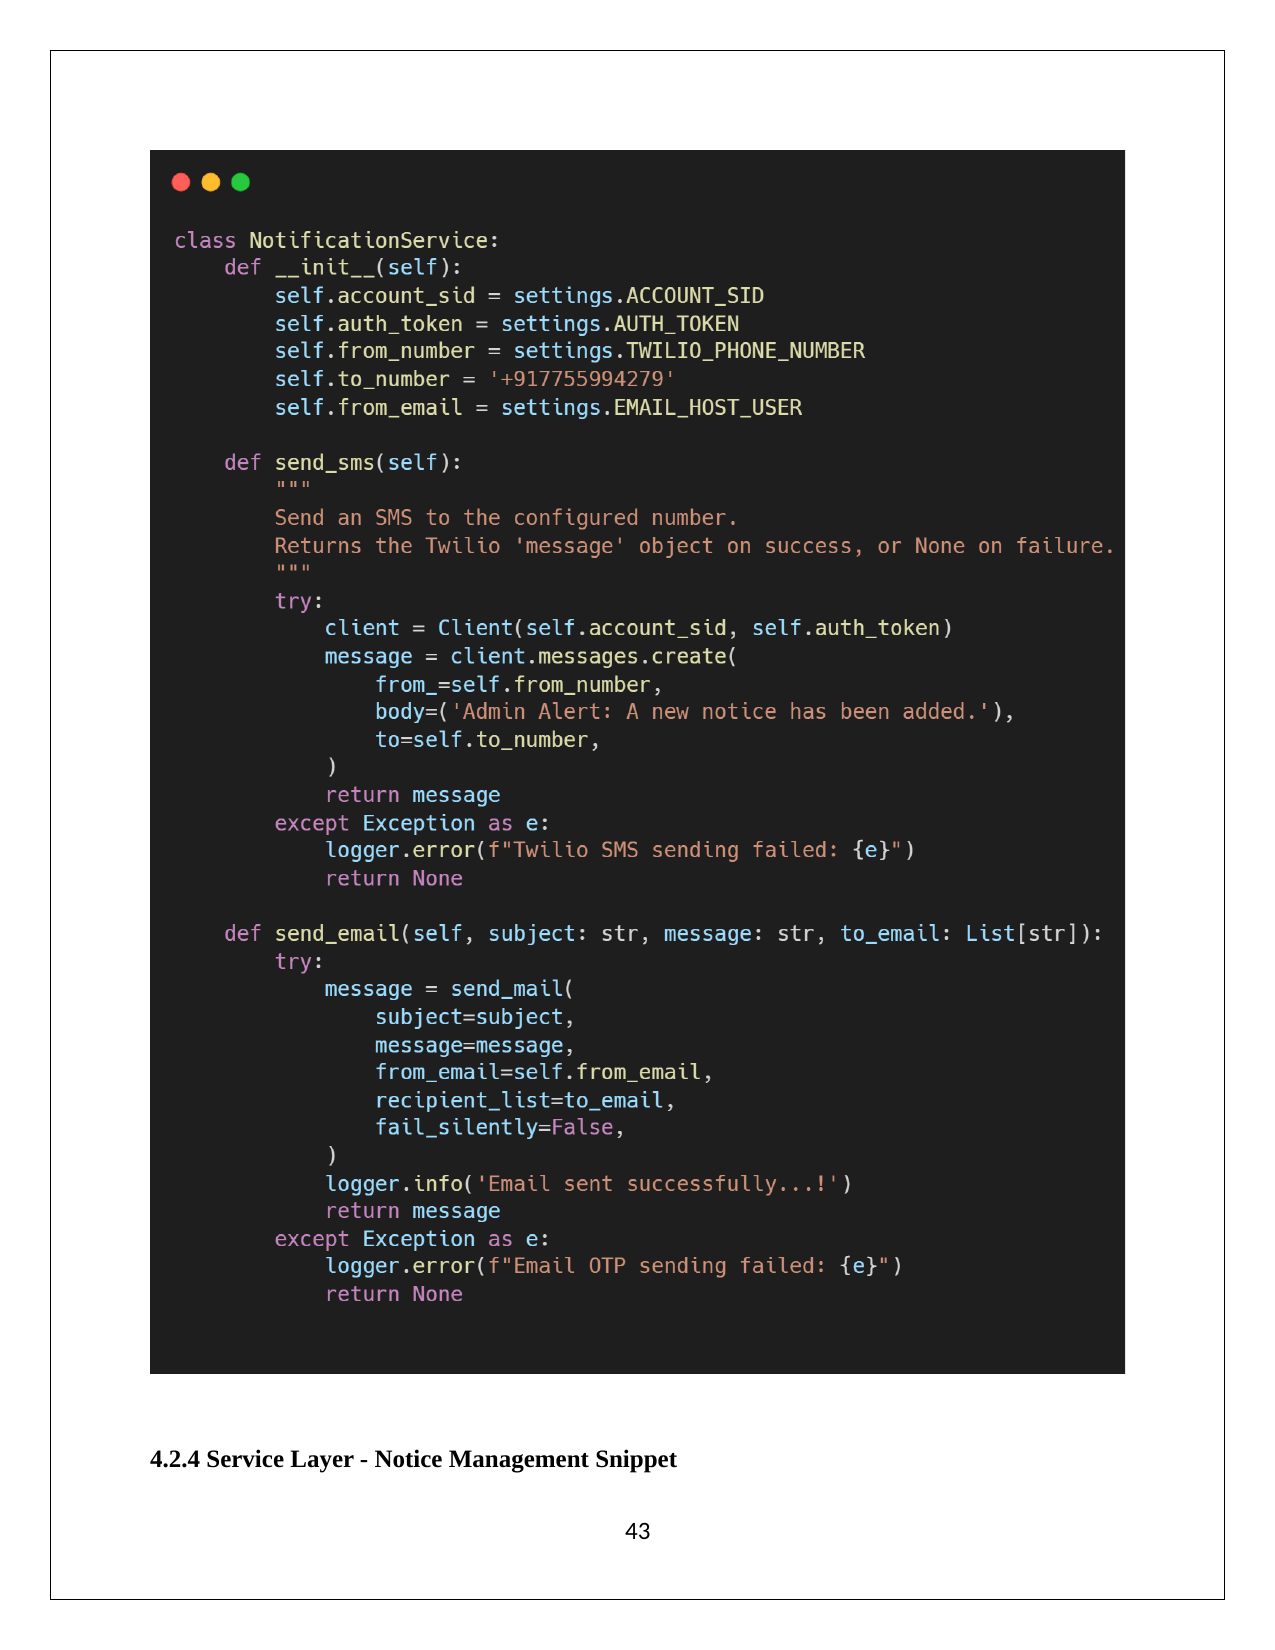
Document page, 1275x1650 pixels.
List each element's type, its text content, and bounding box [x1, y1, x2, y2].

text 4.2.4 Service Layer - Notice Management Snippet [150, 1444, 1125, 1473]
picture [150, 150, 1125, 1374]
